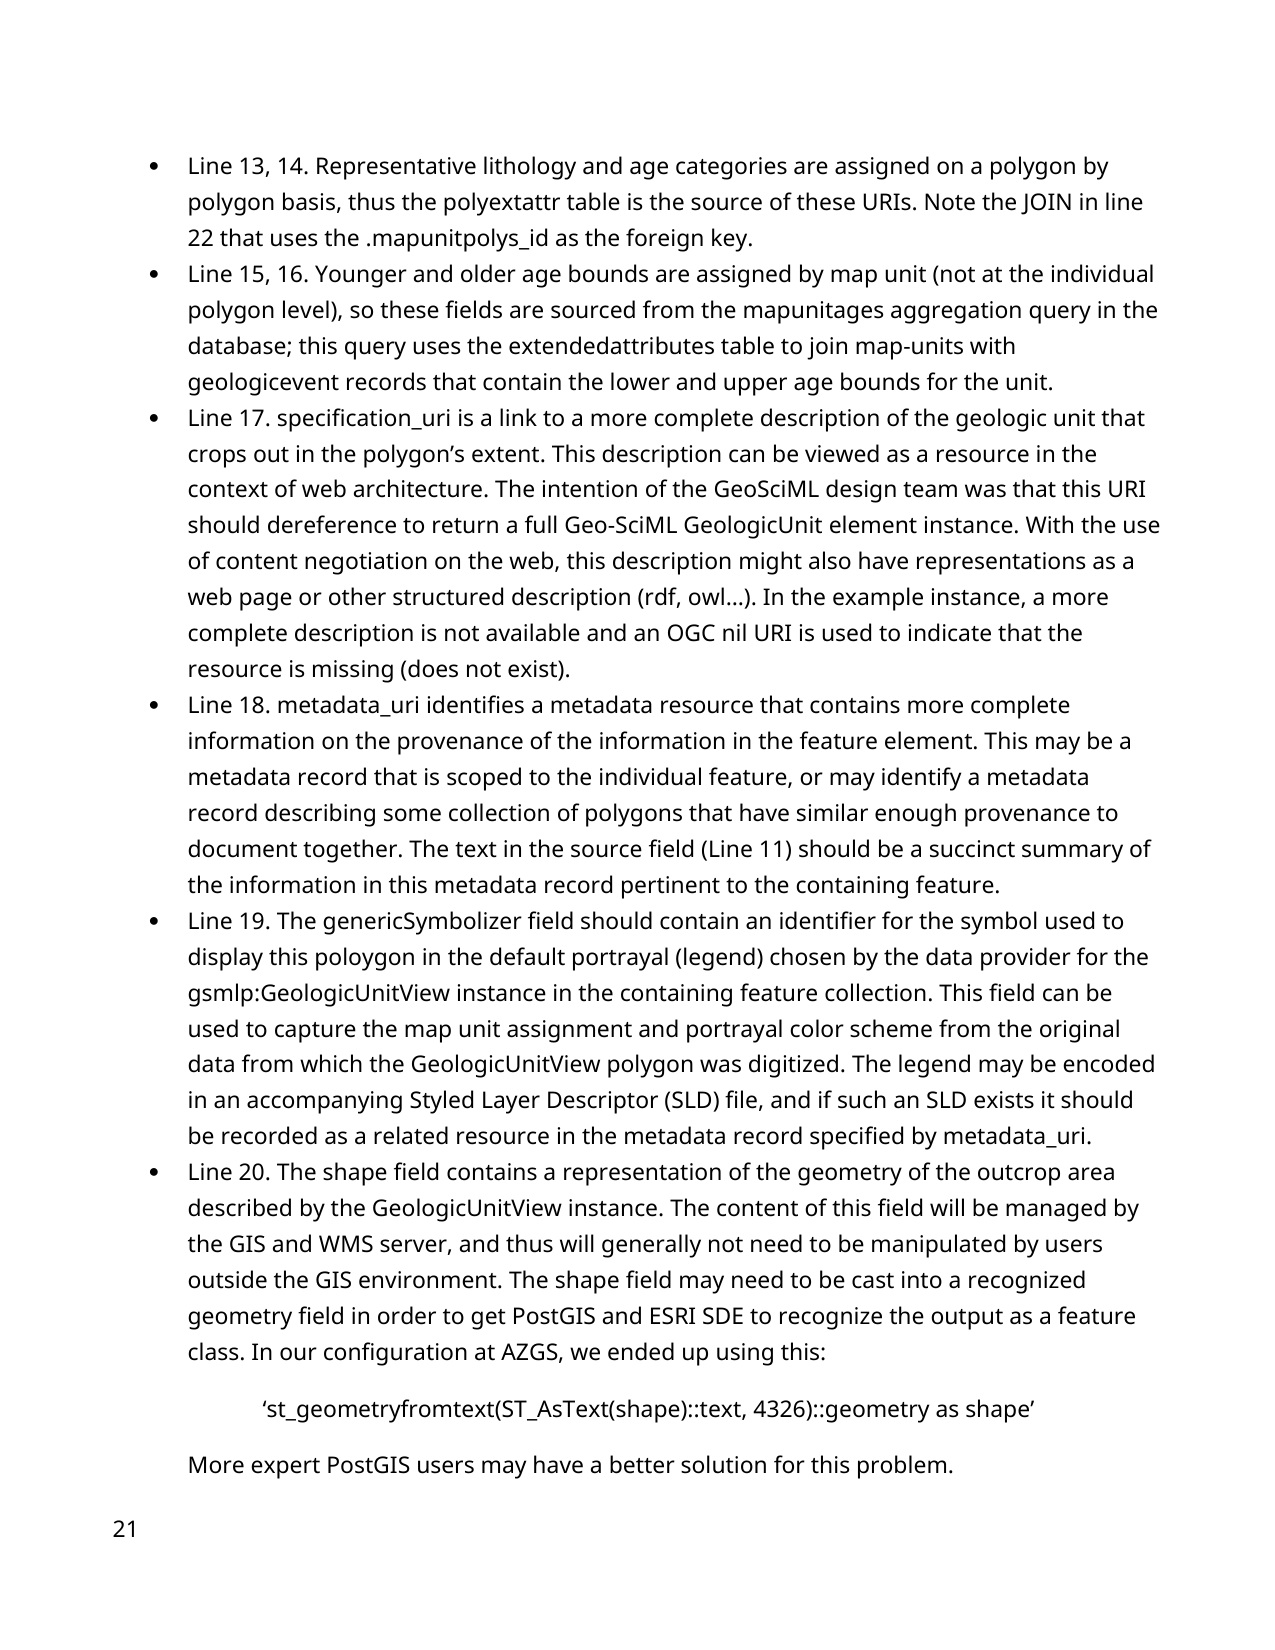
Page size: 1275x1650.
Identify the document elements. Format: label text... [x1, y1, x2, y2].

list Line 18. metadata_uri identifies a metadata resource that contains more complete information on the provenance of the information in the feature element. This may be a metadata record that is scoped to the individual feature, or may identify a metadata record describing some collection of polygons that have similar enough provenance to document together. The text in the source field (Line 11) should be a succinct summary of the information in this metadata record pertinent to the containing feature. [150, 689, 1162, 900]
list More expert PostGIS users may have a better solution for this problem. [187, 1449, 1162, 1481]
list Line 20. The shape field contains a representation of the geometry of the outcrop area described by the GeologicUnitView instance. The content of this field will be managed by the GIS and WMS server, and thus will generally not need to be manipulated by users outside the GIS environment. The shape field may need to be cast into a recognized geometry field in order to get PostGIS and ESRI SDE to recognize the output as a feature class. In our configuration at AZGS, we ended up using this: [150, 1156, 1162, 1367]
list Line 15, 16. Younger and older age bounds are assigned by map unit (not at the individual polygon level), so these fields are sourced from the mapunitages aggregation query in the database; this query uses the extendedattributes table to join map-units with geologicevent records that contain the lower and upper age bounds for the unit. [150, 258, 1162, 397]
list Line 13, 14. Representative lithology and age categories are assigned on a polygon by polygon basis, thus the polyextattr table is the source of these URIs. Note the JOIN in line 22 that uses the .mapunitpolys_id as the foreign key. [150, 150, 1162, 253]
list Line 19. The genericSymbolizer field should contain an identifier for the symbol used to display this poloygon in the default portrayal (legend) chosen by the data provider for the gsmlp:GeologicUnitView instance in the containing feature collection. This field can be used to capture the map unit assignment and portrayal color scheme from the original data from which the GeologicUnitView polygon was digitized. The legend may be encoded in an accompanying Styled Layer Descriptor (SLD) file, and if such an SLD exists it should be recorded as a related resource in the metadata record specified by metadata_uri. [150, 905, 1162, 1152]
list Line 17. specification_uri is a link to a more complete description of the geologic unit that crops out in the polygon’s extent. This description can be viewed as a resource in the context of web architecture. The intention of the GeoSciML design team was that this URI should dereference to return a full Geo-SciML GeologicUnit element instance. With the use of content negotiation on the web, this description might also have representations as a web page or other structured description (rdf, owl…). In the example instance, a more complete description is not available and an OGC nil URI is used to indicate that the resource is missing (does not exist). [150, 402, 1162, 684]
text ‘st_geometryfromtext(ST_AsText(shape)::text, 4326)::geometry as shape’ [262, 1393, 1162, 1424]
